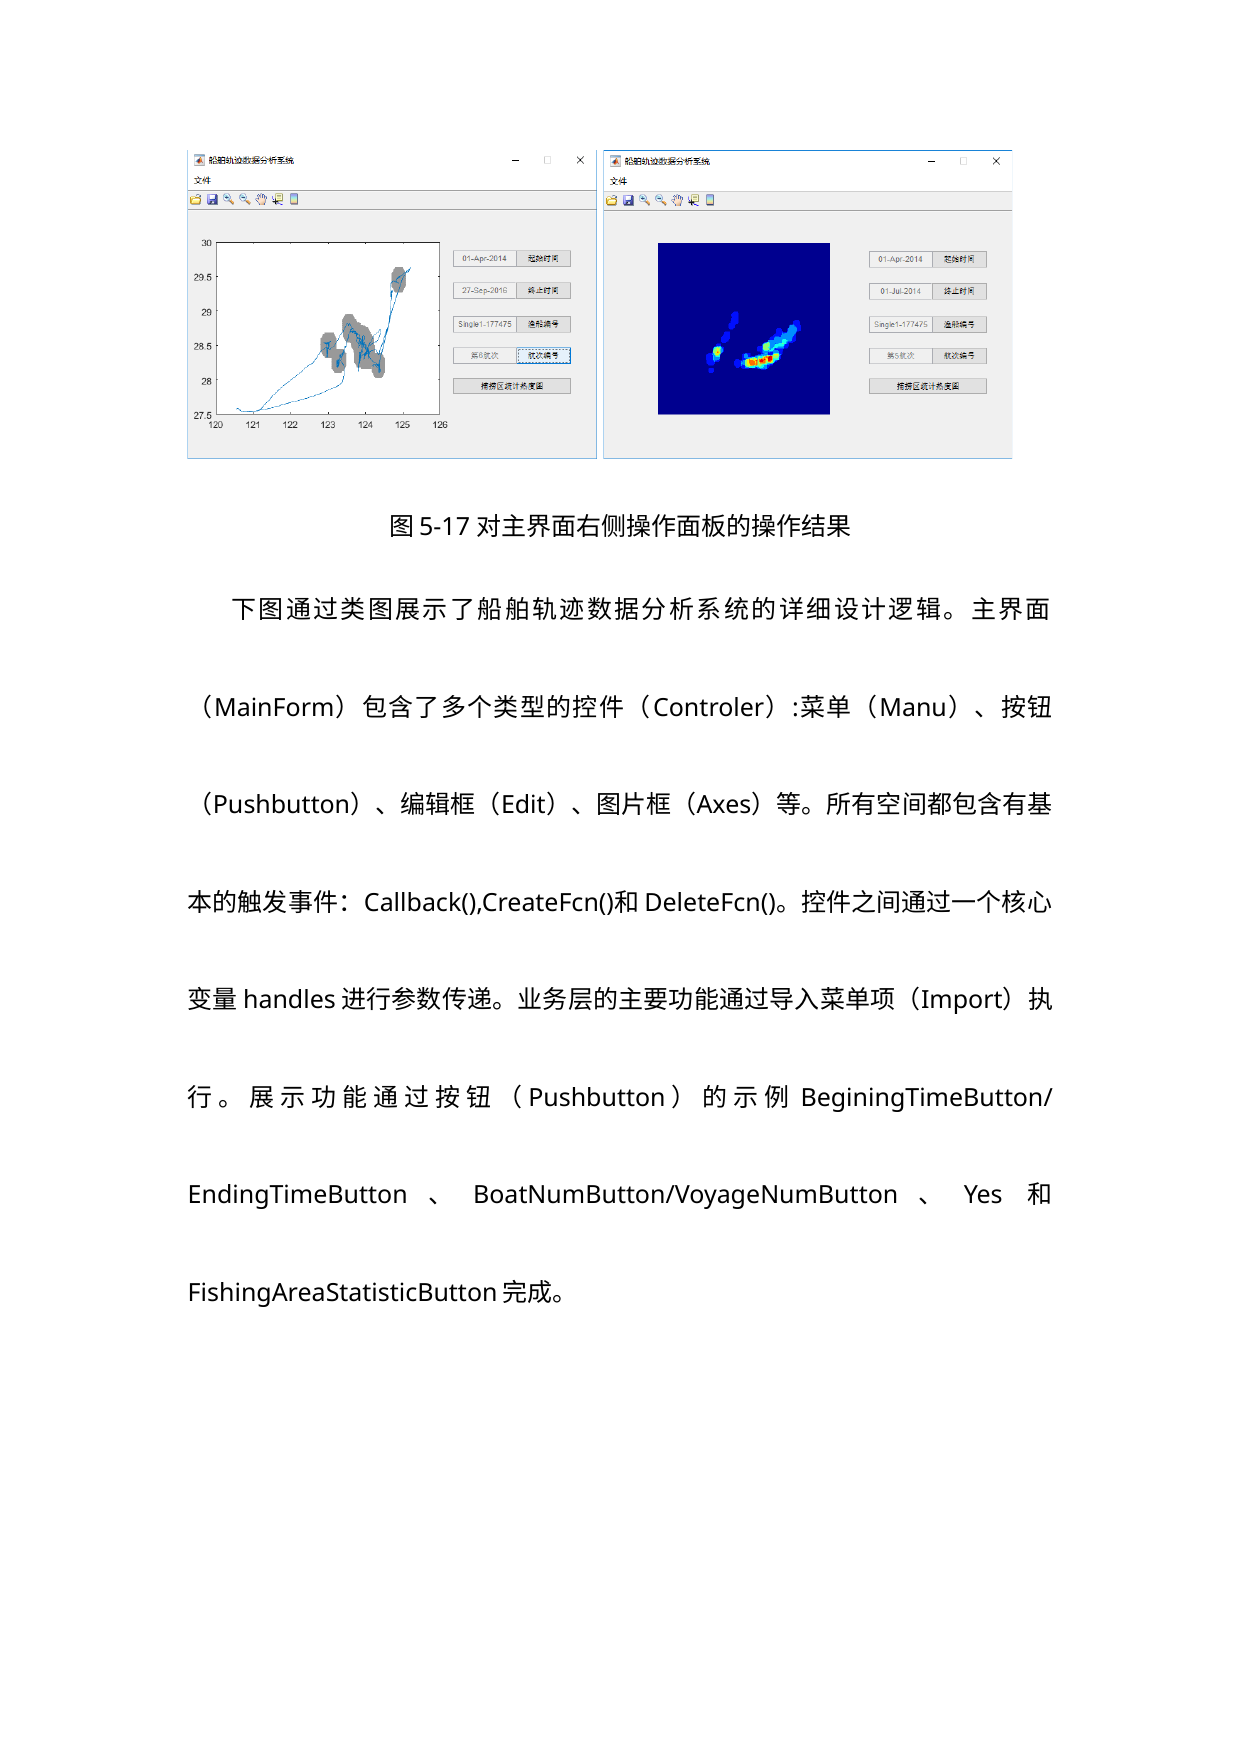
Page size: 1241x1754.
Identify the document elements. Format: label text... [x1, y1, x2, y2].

picture [603, 150, 1013, 459]
text 图5-17 对主界面右侧操作面板的操作结果 [187, 492, 1053, 557]
picture [187, 150, 597, 459]
text 下图通过类图展示了船舶轨迹数据分析系统的详细设计逻辑。主界面（MainForm）包含了多个类型的控件（Controler）:菜单（Manu）、按钮（Pushbutton）、编辑框（Edit）、图片框（Axes）等。所有空间都包含有基本的触发事件：Callback(),CreateFcn()和DeleteFcn()。控件之间通过一个核心变量handles进行参数传递。业务层的主要功能通过导入菜单项（Import）执行。展示功能通过按钮（Pushbutton）的示例BeginingTimeButton/ EndingTimeButton、BoatNumButton/VoyageNumButton、Yes和FishingAreaStatisticButton完成。 [187, 575, 1053, 1323]
